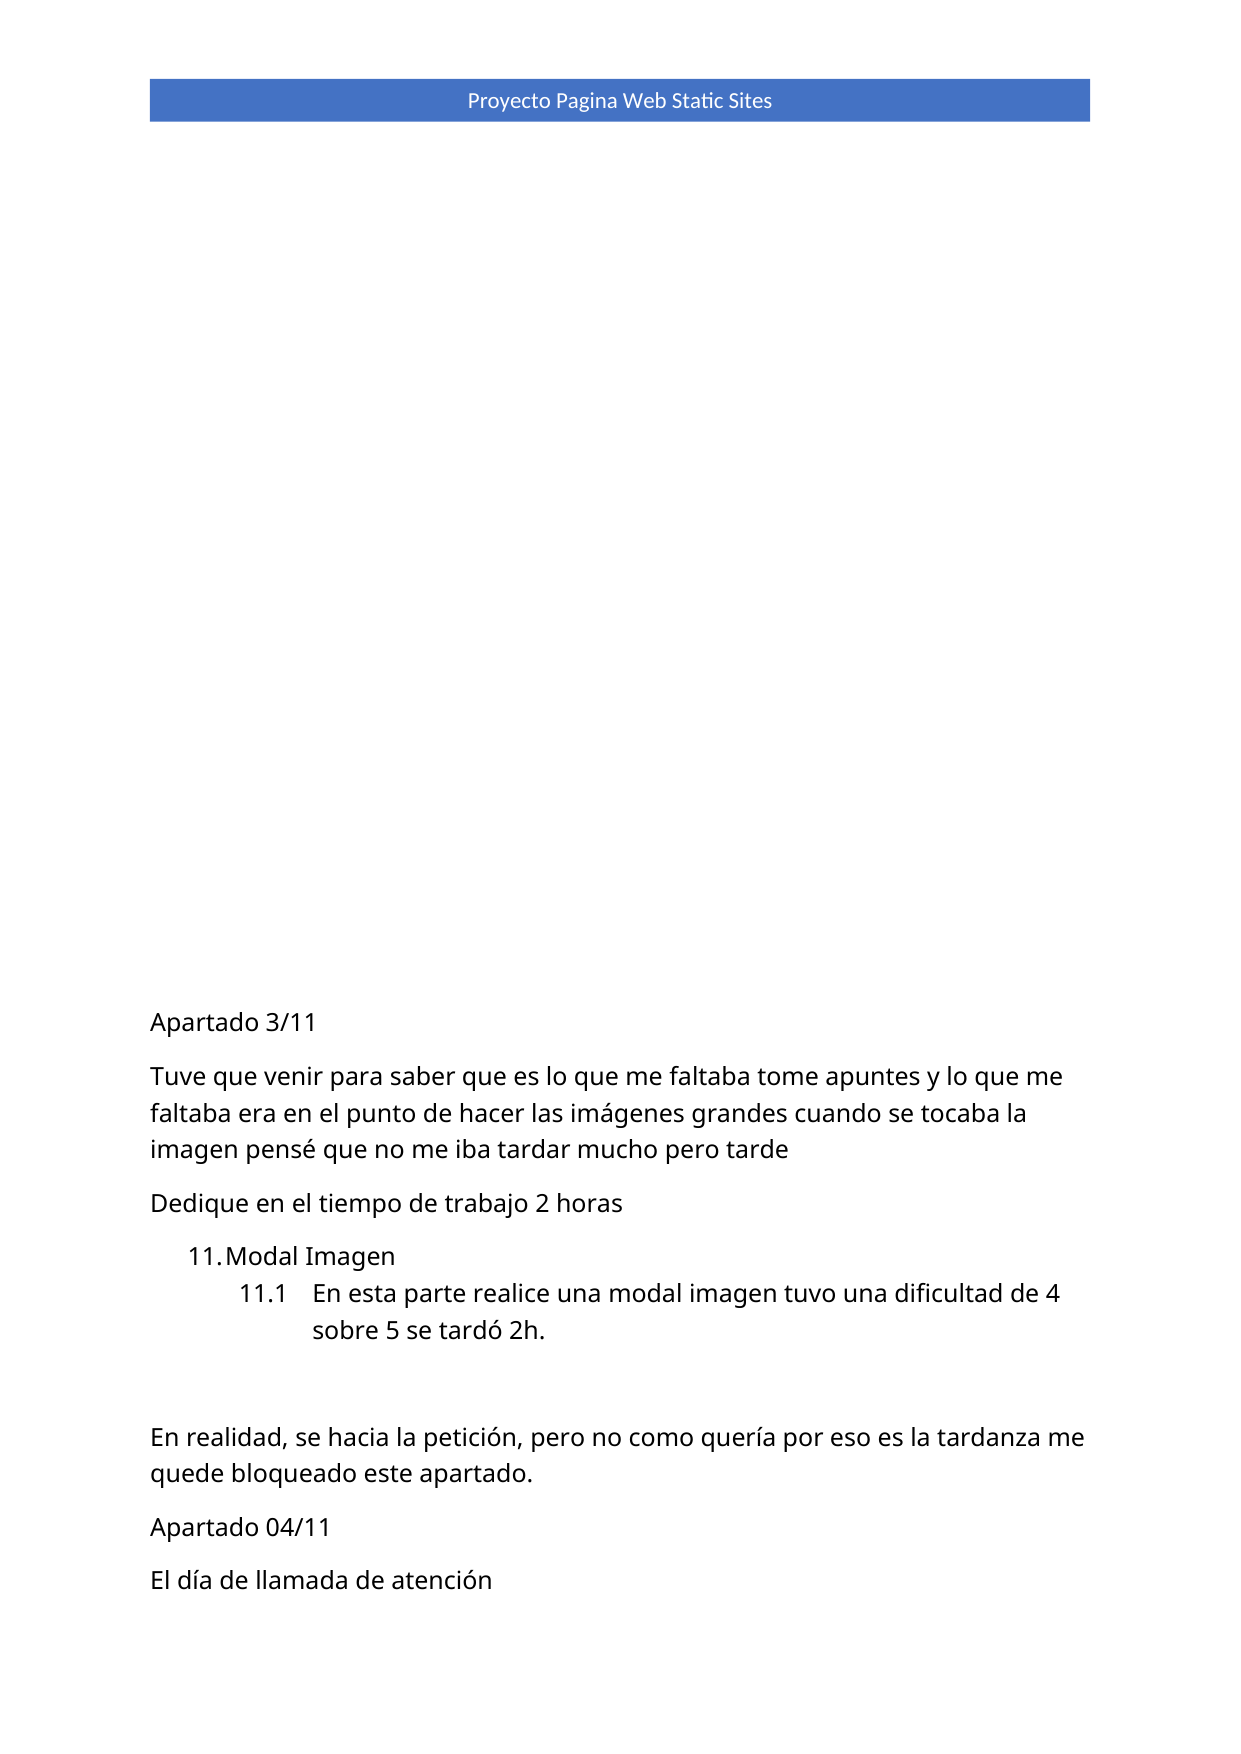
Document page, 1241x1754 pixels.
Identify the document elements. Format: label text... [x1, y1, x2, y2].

text Apartado 04/11 [150, 1509, 1090, 1543]
text Dedique en el tiempo de trabajo 2 horas [150, 1185, 1090, 1219]
text Tuve que venir para saber que es lo que me faltaba tome apuntes y lo que me faltaba era en el punto de hacer las imágenes grandes cuando se tocaba la imagen pensé que no me iba tardar mucho pero tarde [150, 1058, 1090, 1166]
text En realidad, se hacia la petición, pero no como quería por eso es la tardanza me quede bloqueado este apartado. [150, 1419, 1090, 1490]
text Apartado 3/11 [150, 1005, 1090, 1039]
text El día de llamada de atención [150, 1563, 1090, 1597]
list En esta parte realice una modal imagen tuvo una dificultad de 4 sobre 5 se tardó 2h. [239, 1276, 1090, 1346]
list Modal Imagen [187, 1239, 1090, 1273]
